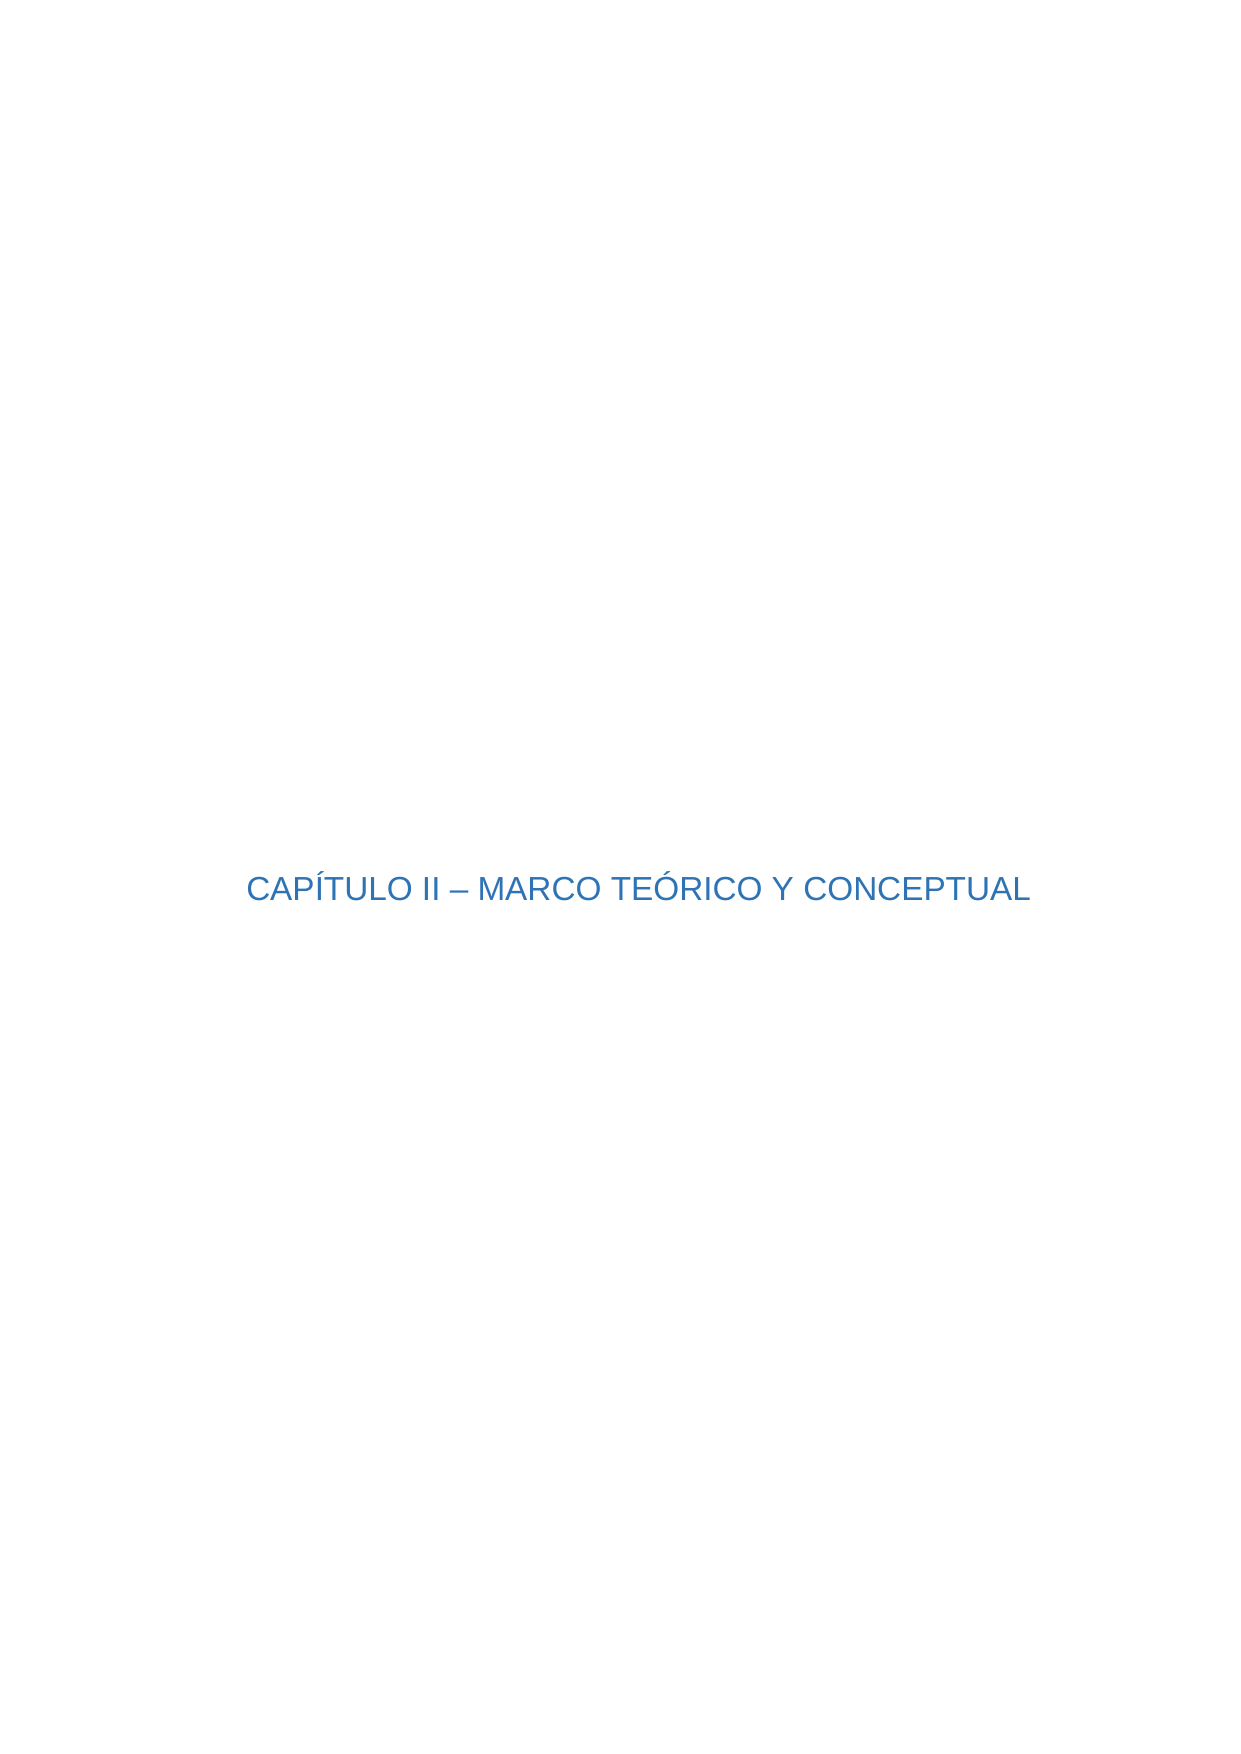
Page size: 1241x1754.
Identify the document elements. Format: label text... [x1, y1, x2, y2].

subtitle CAPÍTULO II – MARCO TEÓRICO Y CONCEPTUAL [214, 869, 1063, 908]
